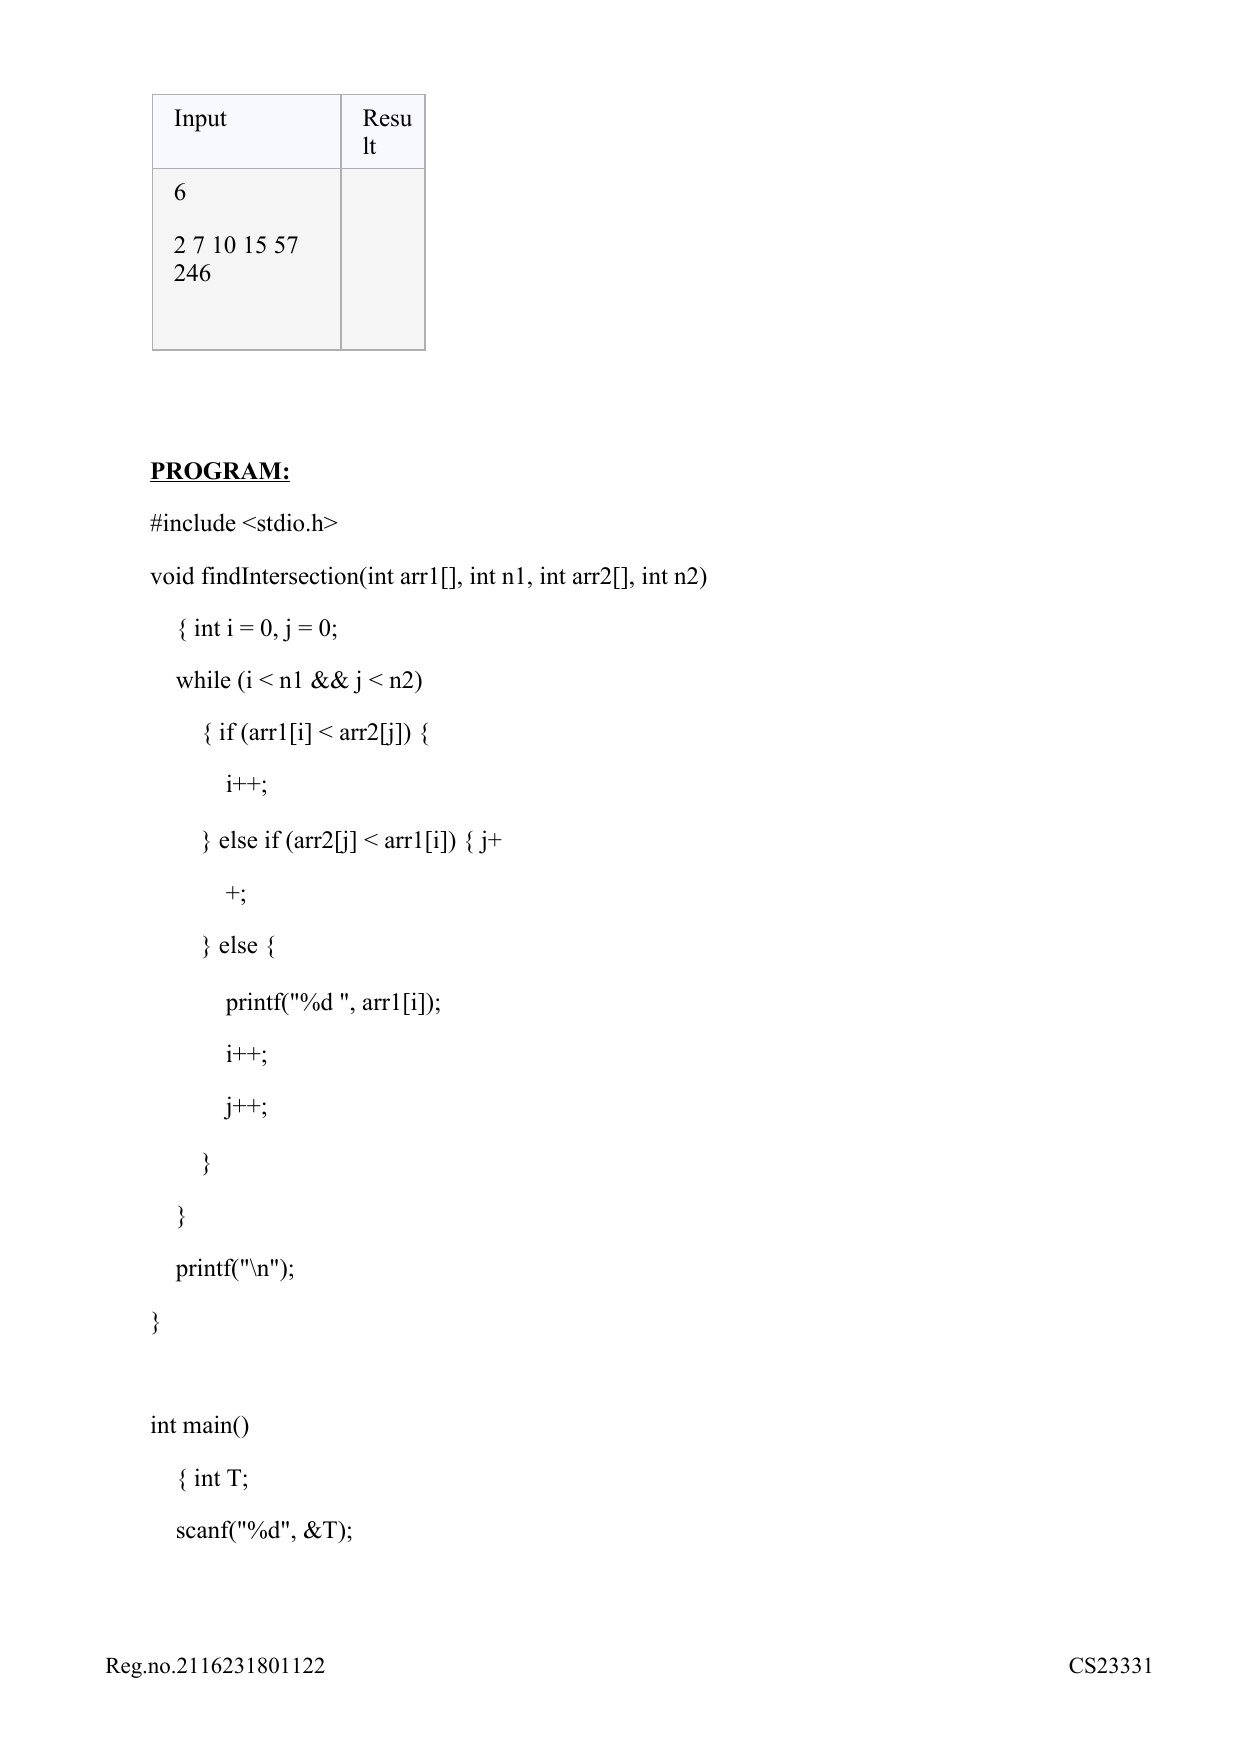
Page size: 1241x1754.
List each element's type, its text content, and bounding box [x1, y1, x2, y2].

text i++; [226, 770, 1155, 798]
text } else if (arr2[j] < arr1[i]) { j++; [201, 827, 508, 906]
table_header Input [153, 95, 340, 168]
table_cell 6 2 7 10 15 57 246 [153, 169, 340, 349]
text j++; [226, 1092, 1155, 1119]
text int main() { int T; [150, 1412, 288, 1491]
text printf("\n"); [176, 1254, 1155, 1282]
text } [150, 1307, 1155, 1335]
text } else { [201, 931, 1155, 958]
text } [176, 1201, 1155, 1229]
text void findIntersection(int arr1[], int n1, int arr2[], int n2) { int i = 0, j = 0; [150, 562, 746, 641]
text printf("%d ", arr1[i]); i++; [226, 988, 451, 1067]
text PROGRAM: [150, 457, 1155, 484]
table_header Result [342, 95, 424, 168]
text while (i < n1 && j < n2) { if (arr1[i] < arr2[j]) { [176, 666, 449, 746]
text scanf("%d", &T); [176, 1516, 1155, 1543]
text #include <stdio.h> [150, 509, 1155, 537]
table_cell [342, 169, 424, 349]
text } [201, 1148, 1155, 1176]
